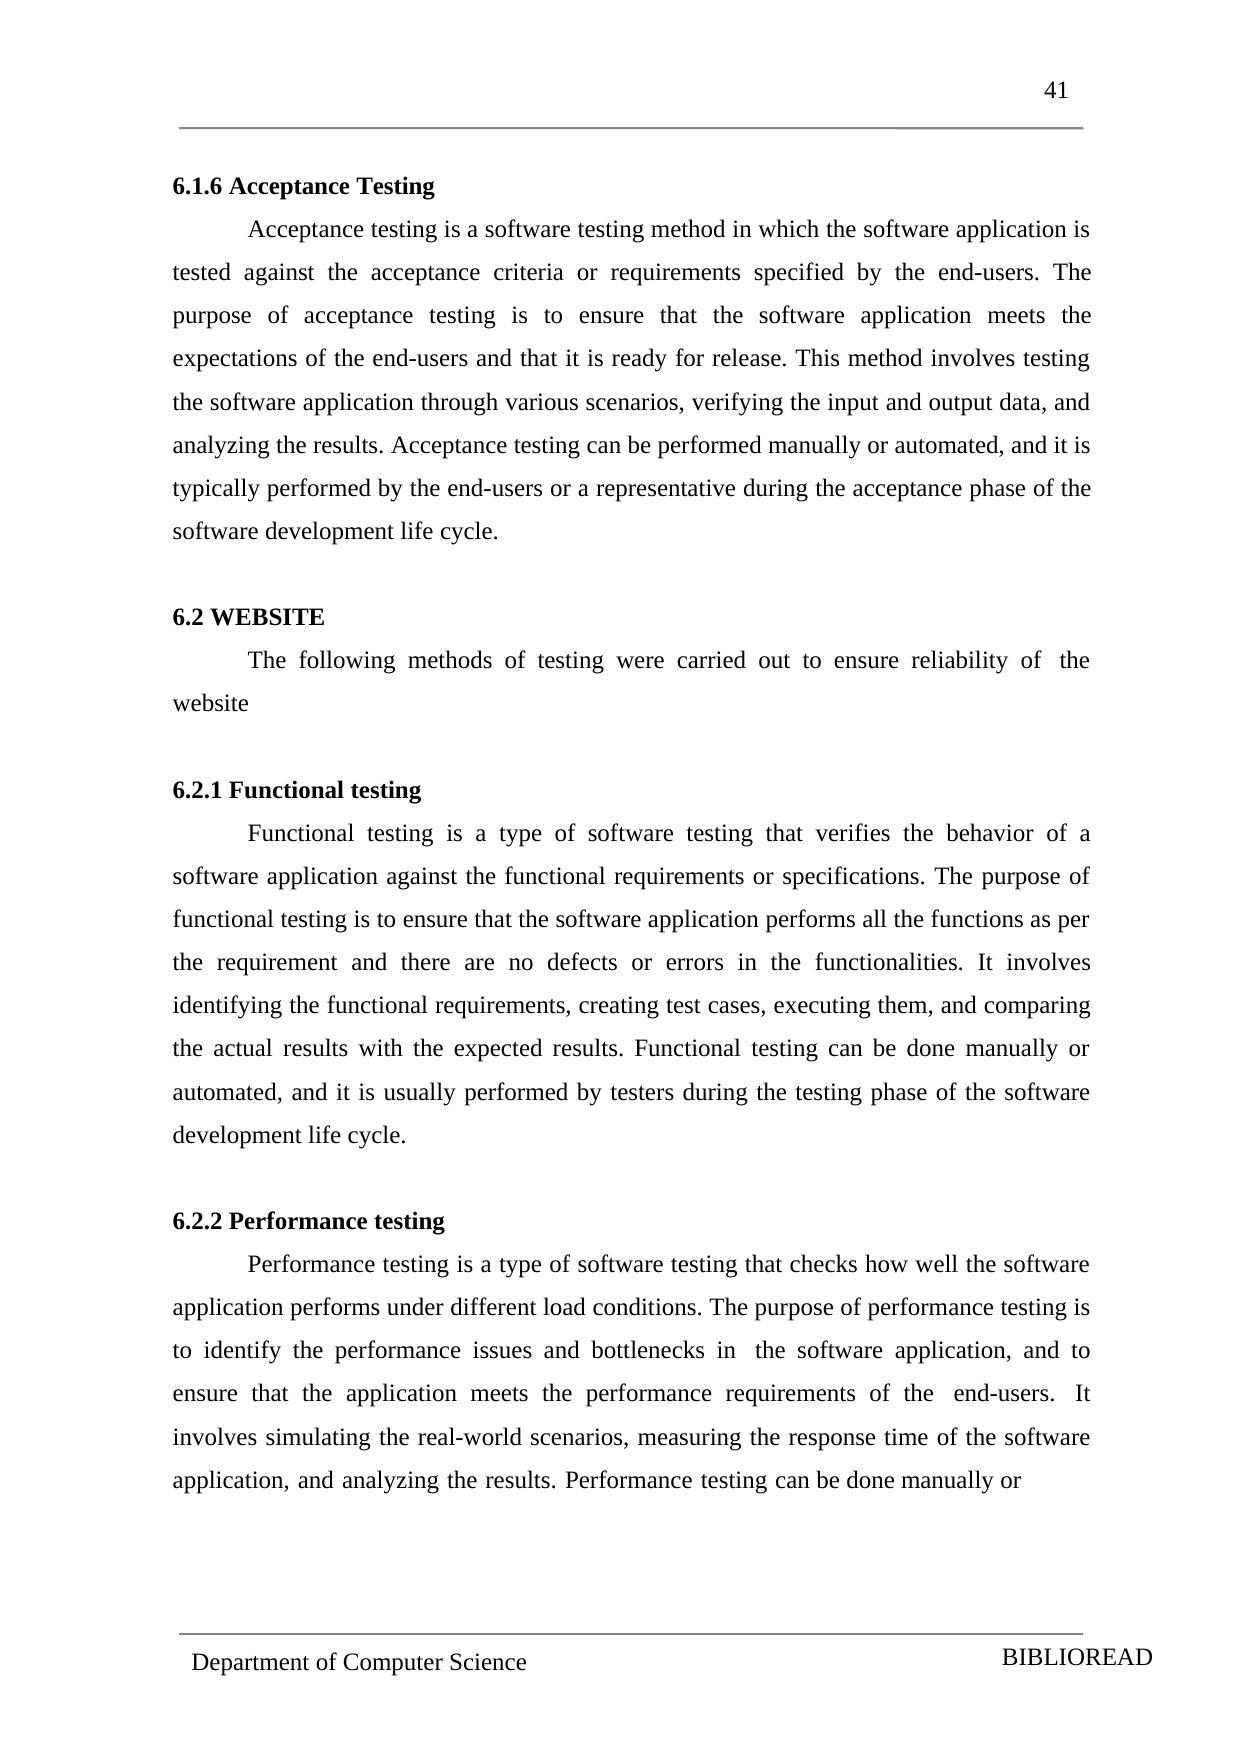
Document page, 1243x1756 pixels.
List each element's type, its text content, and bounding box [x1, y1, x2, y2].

text Performance testing is a type of software testing that checks how well the software application performs under different load conditions. The purpose of performance testing is to identify the performance issues and bottlenecks in the software application, and to ensure that the application meets the performance requirements of the end-users. It involves simulating the real-world scenarios, measuring the response time of the software application, and analyzing the results. Performance testing can be done manually or [172, 1249, 1091, 1493]
text The following methods of testing were carried out to ensure reliability of the website [172, 645, 1091, 717]
subtitle Functional testing [172, 775, 1234, 804]
text Functional testing is a type of software testing that verifies the behavior of a software application against the functional requirements or specifications. The purpose of functional testing is to ensure that the software application performs all the functions as per the requirement and there are no defects or errors in the functionalities. It involves identifying the functional requirements, creating test cases, executing them, and comparing the actual results with the expected results. Functional testing can be done manually or automated, and it is usually performed by testers during the testing phase of the software development life cycle. [172, 818, 1091, 1148]
text Acceptance testing is a software testing method in which the software application is tested against the acceptance criteria or requirements specified by the end-users. The purpose of acceptance testing is to ensure that the software application meets the expectations of the end-users and that it is ready for release. This method involves testing the software application through various scenarios, verifying the input and output data, and analyzing the results. Acceptance testing can be performed manually or automated, and it is typically performed by the end-users or a representative during the acceptance phase of the software development life cycle. [172, 214, 1092, 545]
subtitle WEBSITE [172, 602, 1234, 631]
subtitle Acceptance Testing [172, 171, 1234, 200]
subtitle Performance testing [172, 1206, 1234, 1235]
